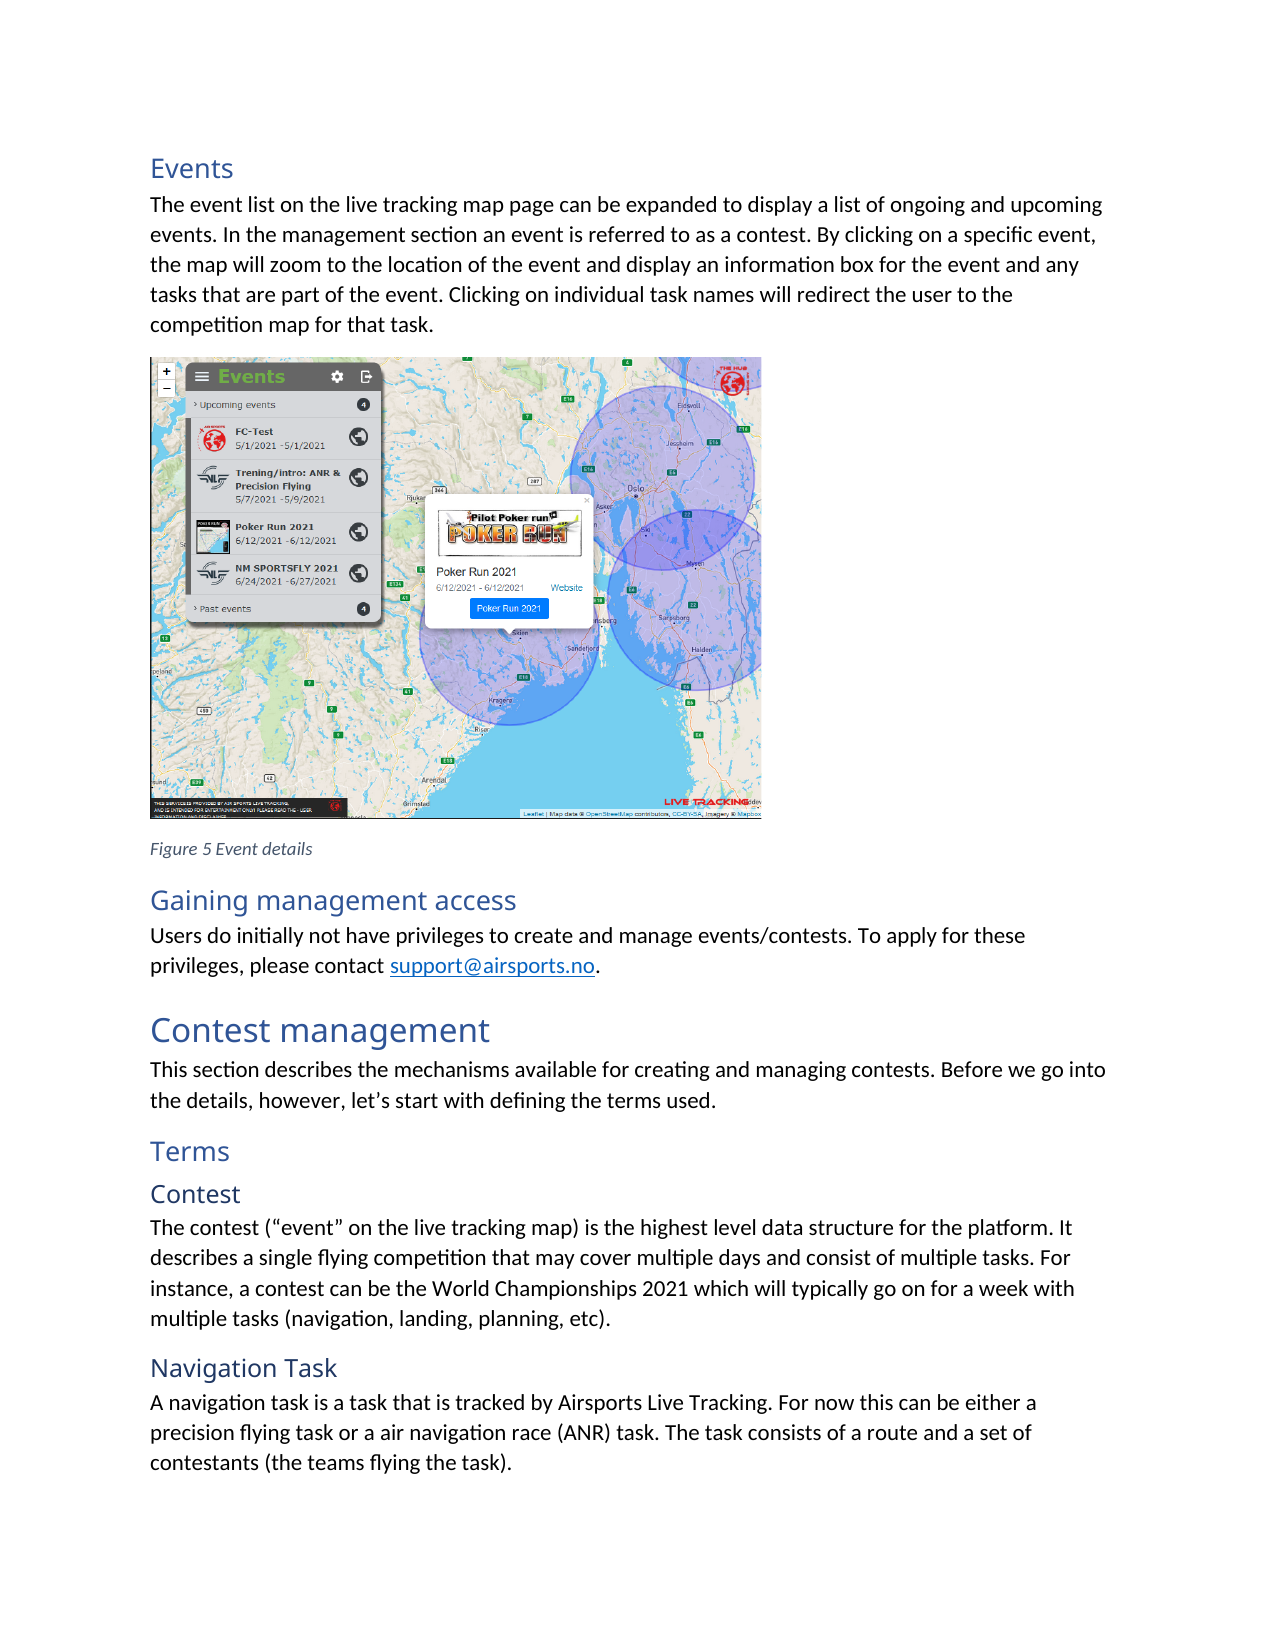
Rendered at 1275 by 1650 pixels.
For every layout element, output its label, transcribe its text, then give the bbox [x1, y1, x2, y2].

text A navigation task is a task that is tracked by Airsports Live Tracking. For now this can be either a precision flying task or a air navigation race (ANR) task. The task consists of a route and a set of contestants (the teams flying the task). [150, 1388, 1125, 1476]
subtitle Events [150, 150, 1125, 187]
text The contest (“event” on the live tracking map) is the highest level data structure for the platform. It describes a single flying competition that may cover multiple days and consist of multiple tasks. For instance, a contest can be the World Championships 2021 which will typically go on for a week with multiple tasks (navigation, landing, planning, etc). [150, 1213, 1125, 1332]
subtitle Navigation Task [150, 1351, 1125, 1385]
text The event list on the live tracking map page can be expanded to display a list of ongoing and upcoming events. In the management section an event is referred to as a contest. By clicking on a specific event, the map will zoom to the location of the event and display an information box for the event and any tasks that are part of the event. Clicking on individual task names will redirect the user to the competition map for that task. [150, 190, 1125, 339]
text This section describes the mechanisms available for creating and managing contests. Before we go into the details, however, let’s start with defining the terms used. [150, 1056, 1125, 1114]
text Users do initially not have privileges to create and manage events/contests. To apply for these privileges, please contact support@airsports.no. [150, 921, 1125, 979]
subtitle Contest management [150, 1007, 1125, 1052]
subtitle Gaining management access [150, 881, 1125, 918]
picture [150, 357, 762, 819]
subtitle Contest [150, 1177, 1125, 1211]
subtitle Terms [150, 1133, 1125, 1169]
